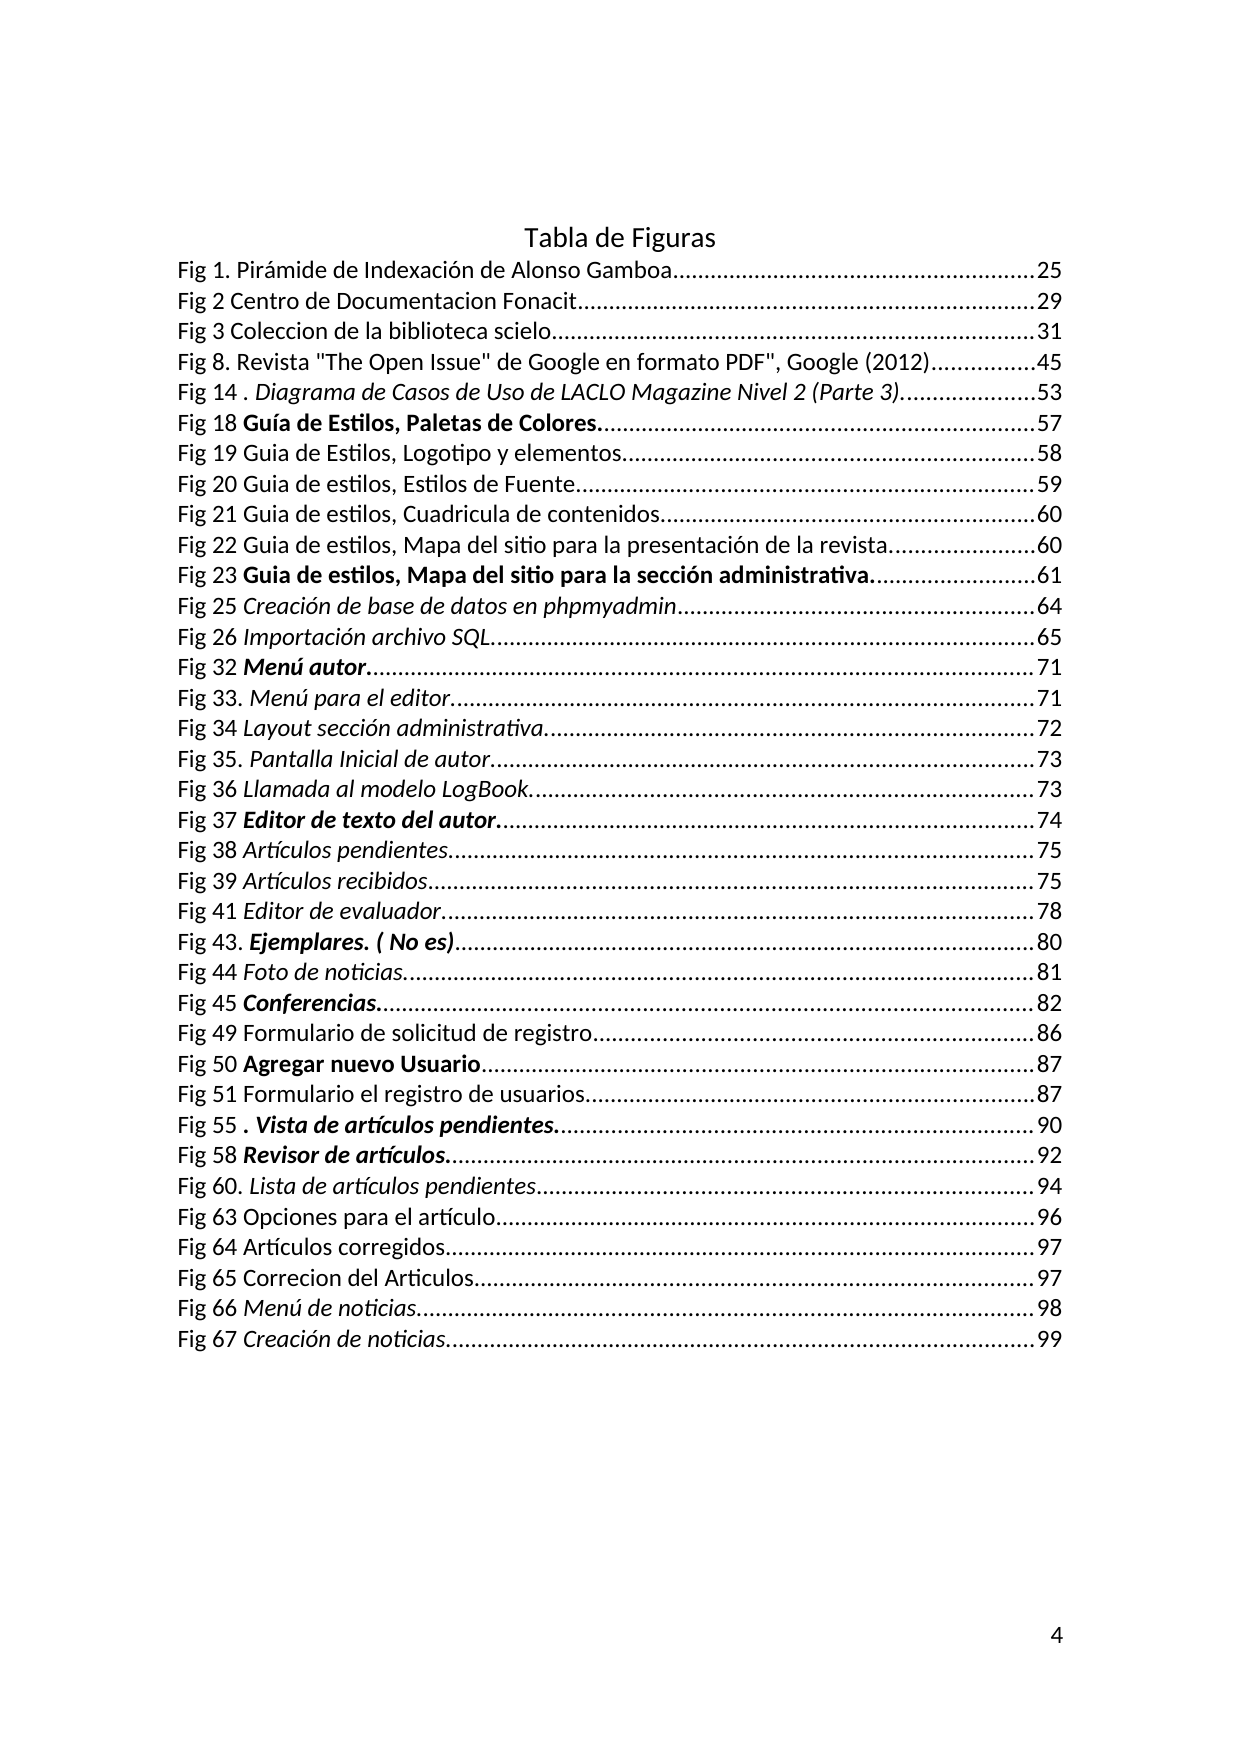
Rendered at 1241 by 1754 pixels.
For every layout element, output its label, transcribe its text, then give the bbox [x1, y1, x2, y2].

text Fig 36 Llamada al modelo LogBook. 73 [177, 773, 1063, 804]
text Tabla de Figuras [177, 219, 1063, 254]
text Fig 64 Artículos corregidos 97 [177, 1231, 1063, 1262]
text Fig 1. Pirámide de Indexación de Alonso Gamboa 25 [177, 254, 1063, 285]
text Fig 58 Revisor de artículos. 92 [177, 1139, 1063, 1170]
text Fig 50 Agregar nuevo Usuario 87 [177, 1048, 1063, 1078]
text Fig 49 Formulario de solicitud de registro 86 [177, 1017, 1063, 1048]
text Fig 2 Centro de Documentacion Fonacit 29 [177, 285, 1063, 316]
text Fig 41 Editor de evaluador. 78 [177, 895, 1063, 926]
text Fig 60. Lista de artículos pendientes 94 [177, 1170, 1063, 1201]
text Fig 8. Revista "The Open Issue" de Google en formato PDF", Google (2012) 45 [177, 346, 1063, 377]
text Fig 32 Menú autor. 71 [177, 651, 1063, 682]
text Fig 3 Coleccion de la biblioteca scielo 31 [177, 316, 1063, 346]
text Fig 18 Guía de Estilos, Paletas de Colores. 57 [177, 407, 1063, 438]
text Fig 23 Guia de estilos, Mapa del sitio para la sección administrativa. 61 [177, 560, 1063, 590]
text Fig 44 Foto de noticias. 81 [177, 956, 1063, 987]
text Fig 22 Guia de estilos, Mapa del sitio para la presentación de la revista. 60 [177, 529, 1063, 560]
text Fig 51 Formulario el registro de usuarios. 87 [177, 1078, 1063, 1109]
text Fig 55 . Vista de artículos pendientes. 90 [177, 1109, 1063, 1139]
text Fig 19 Guia de Estilos, Logotipo y elementos. 58 [177, 438, 1063, 468]
text Fig 25 Creación de base de datos en phpmyadmin 64 [177, 590, 1063, 621]
text Fig 37 Editor de texto del autor. 74 [177, 804, 1063, 834]
text Fig 67 Creación de noticias. 99 [177, 1323, 1063, 1353]
text Fig 45 Conferencias. 82 [177, 987, 1063, 1017]
text Fig 66 Menú de noticias. 98 [177, 1292, 1063, 1323]
text Fig 63 Opciones para el artículo 96 [177, 1201, 1063, 1231]
text Fig 20 Guia de estilos, Estilos de Fuente. 59 [177, 468, 1063, 499]
text Fig 38 Artículos pendientes. 75 [177, 834, 1063, 865]
text Fig 43. Ejemplares. ( No es) 80 [177, 926, 1063, 956]
text Fig 26 Importación archivo SQL. 65 [177, 621, 1063, 651]
text Fig 14 . Diagrama de Casos de Uso de LACLO Magazine Nivel 2 (Parte 3). 53 [177, 377, 1063, 407]
text Fig 39 Artículos recibidos 75 [177, 865, 1063, 895]
text Fig 34 Layout sección administrativa. 72 [177, 712, 1063, 743]
text Fig 35. Pantalla Inicial de autor. 73 [177, 743, 1063, 773]
text Fig 33. Menú para el editor. 71 [177, 682, 1063, 712]
text Fig 65 Correcion del Articulos 97 [177, 1262, 1063, 1292]
text Fig 21 Guia de estilos, Cuadricula de contenidos. 60 [177, 499, 1063, 529]
